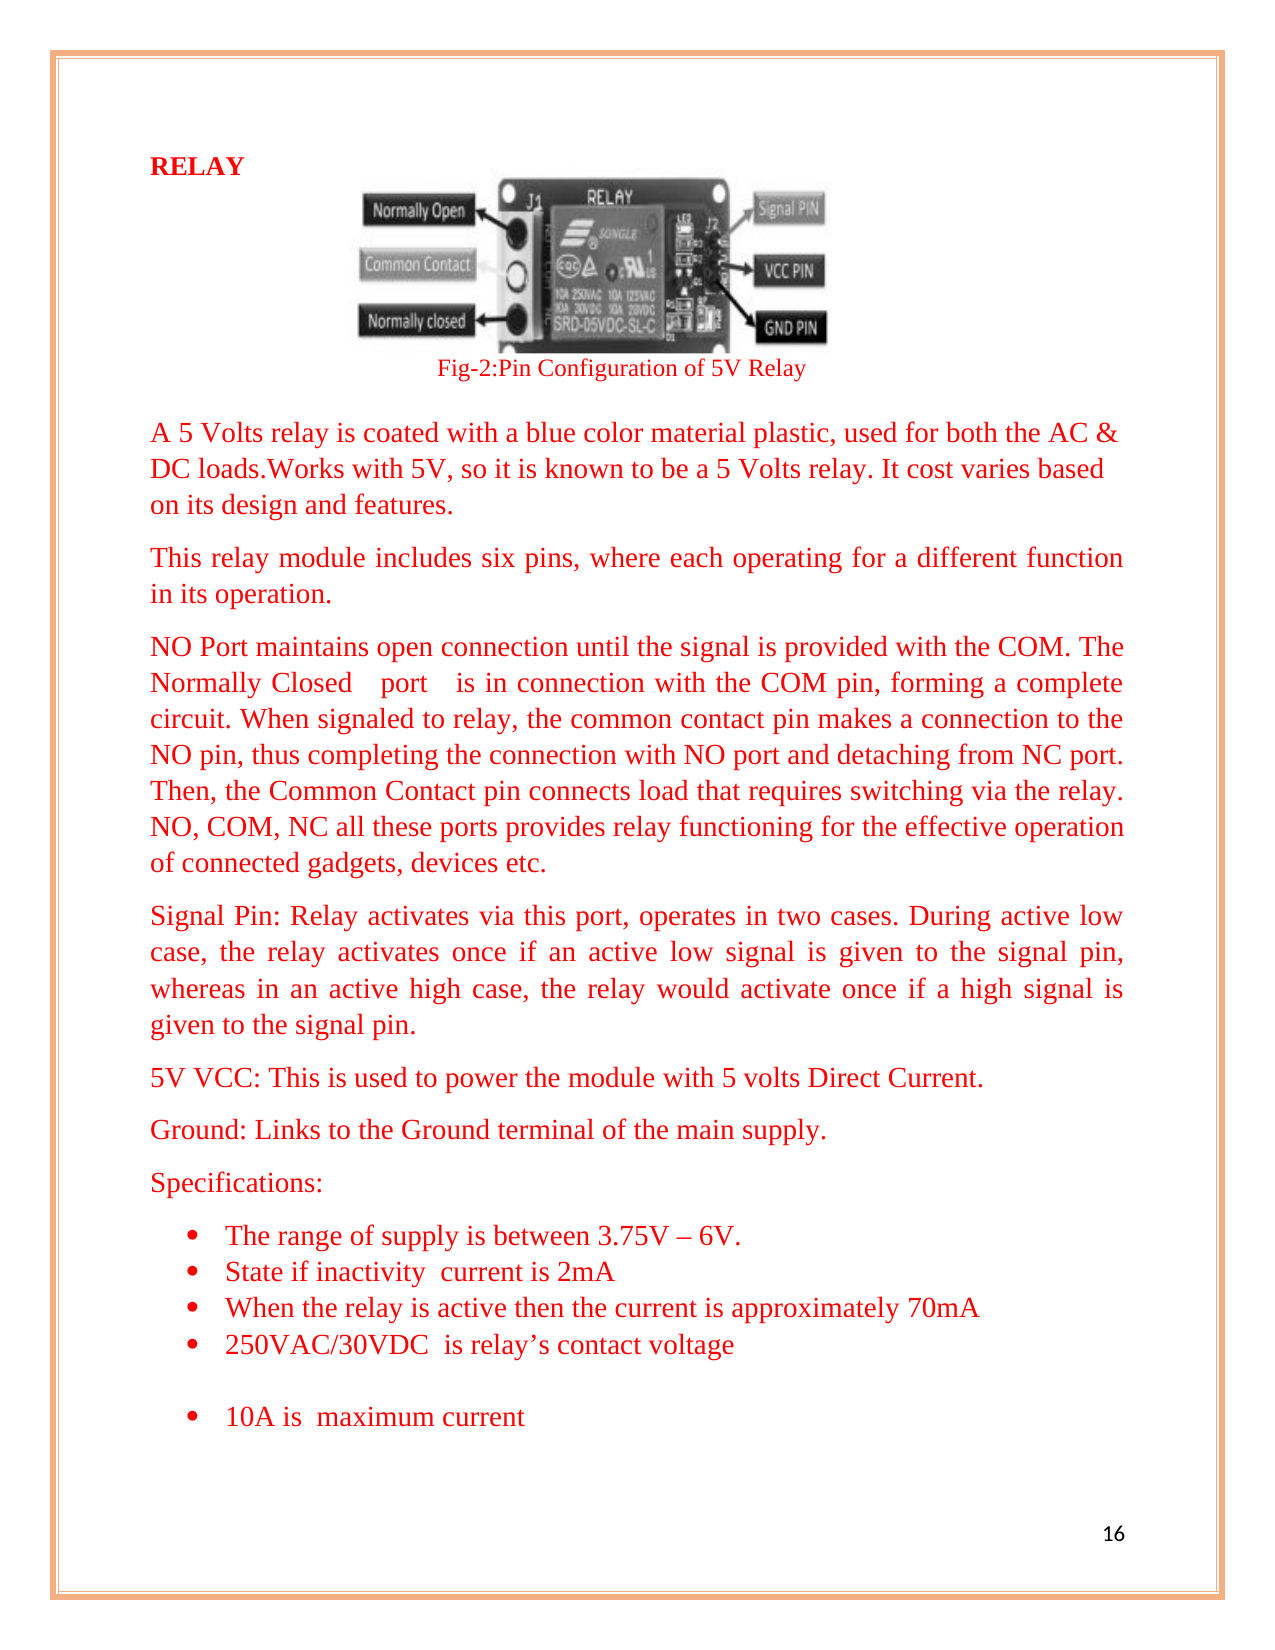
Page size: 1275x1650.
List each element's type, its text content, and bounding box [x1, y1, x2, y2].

list The range of supply is between 3.75V – 6V. [187, 1218, 1125, 1252]
list 250VAC/30VDC is relay’s contact voltage [187, 1327, 1125, 1361]
list State if inactivity current is 2mA [187, 1254, 1125, 1288]
text Ground: Links to the Ground terminal of the main supply. [150, 1112, 1125, 1146]
text A 5 Volts relay is coated with a blue color material plastic, used for both the AC & DC loads.Works with 5V, so it is known to be a 5 Volts relay. It cost varies based on its design and features. [150, 415, 1125, 521]
list 10A is maximum current [187, 1363, 1125, 1433]
text Specifications: [150, 1165, 1125, 1199]
text 5V VCC: This is used to power the module with 5 volts Direct Current. [150, 1060, 1125, 1093]
text Signal Pin: Relay activates via this port, operates in two cases. During active low case, the relay activates once if an active low signal is given to the signal pin, whereas in an active high case, the relay would activate once if a high signal is given to the signal pin. [150, 898, 1125, 1040]
picture [348, 167, 838, 353]
text This relay module includes six pins, where each operating for a different function in its operation. [150, 540, 1125, 609]
subtitle RELAY [150, 150, 1125, 181]
list When the relay is active then the current is approximately 70mA [187, 1291, 1125, 1324]
text NO Port maintains open connection until the signal is provided with the COM. The Normally Closed port is in connection with the COM pin, forming a complete circuit. When signaled to relay, the common contact pin makes a connection to the NO pin, thus completing the connection with NO port and detaching from NC port. Then, the Common Contact pin connects load that requires switching via the relay. NO, COM, NC all these ports provides relay functioning for the effective operation of connected gadgets, devices etc. [150, 629, 1125, 879]
